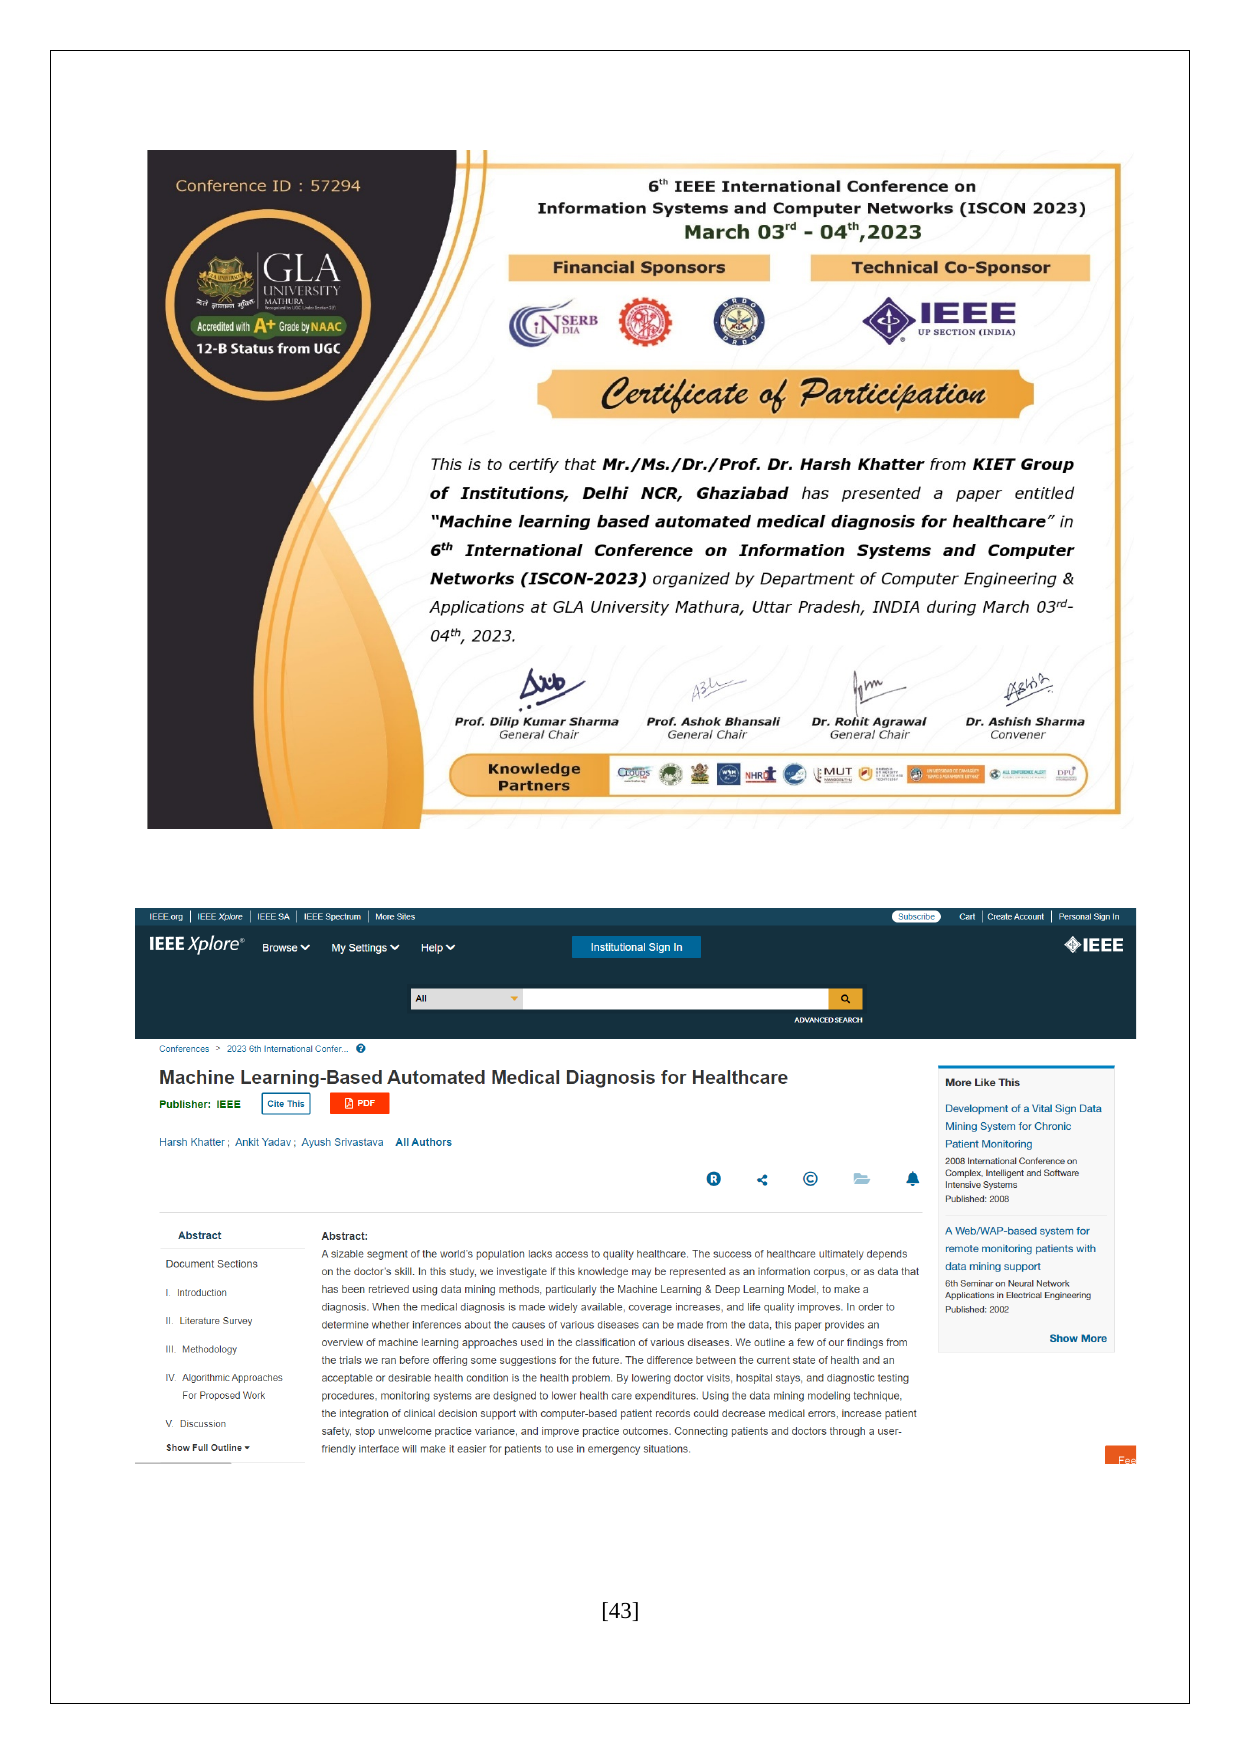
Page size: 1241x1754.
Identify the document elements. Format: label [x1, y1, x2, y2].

picture [135, 150, 1134, 829]
picture [135, 908, 1137, 1464]
